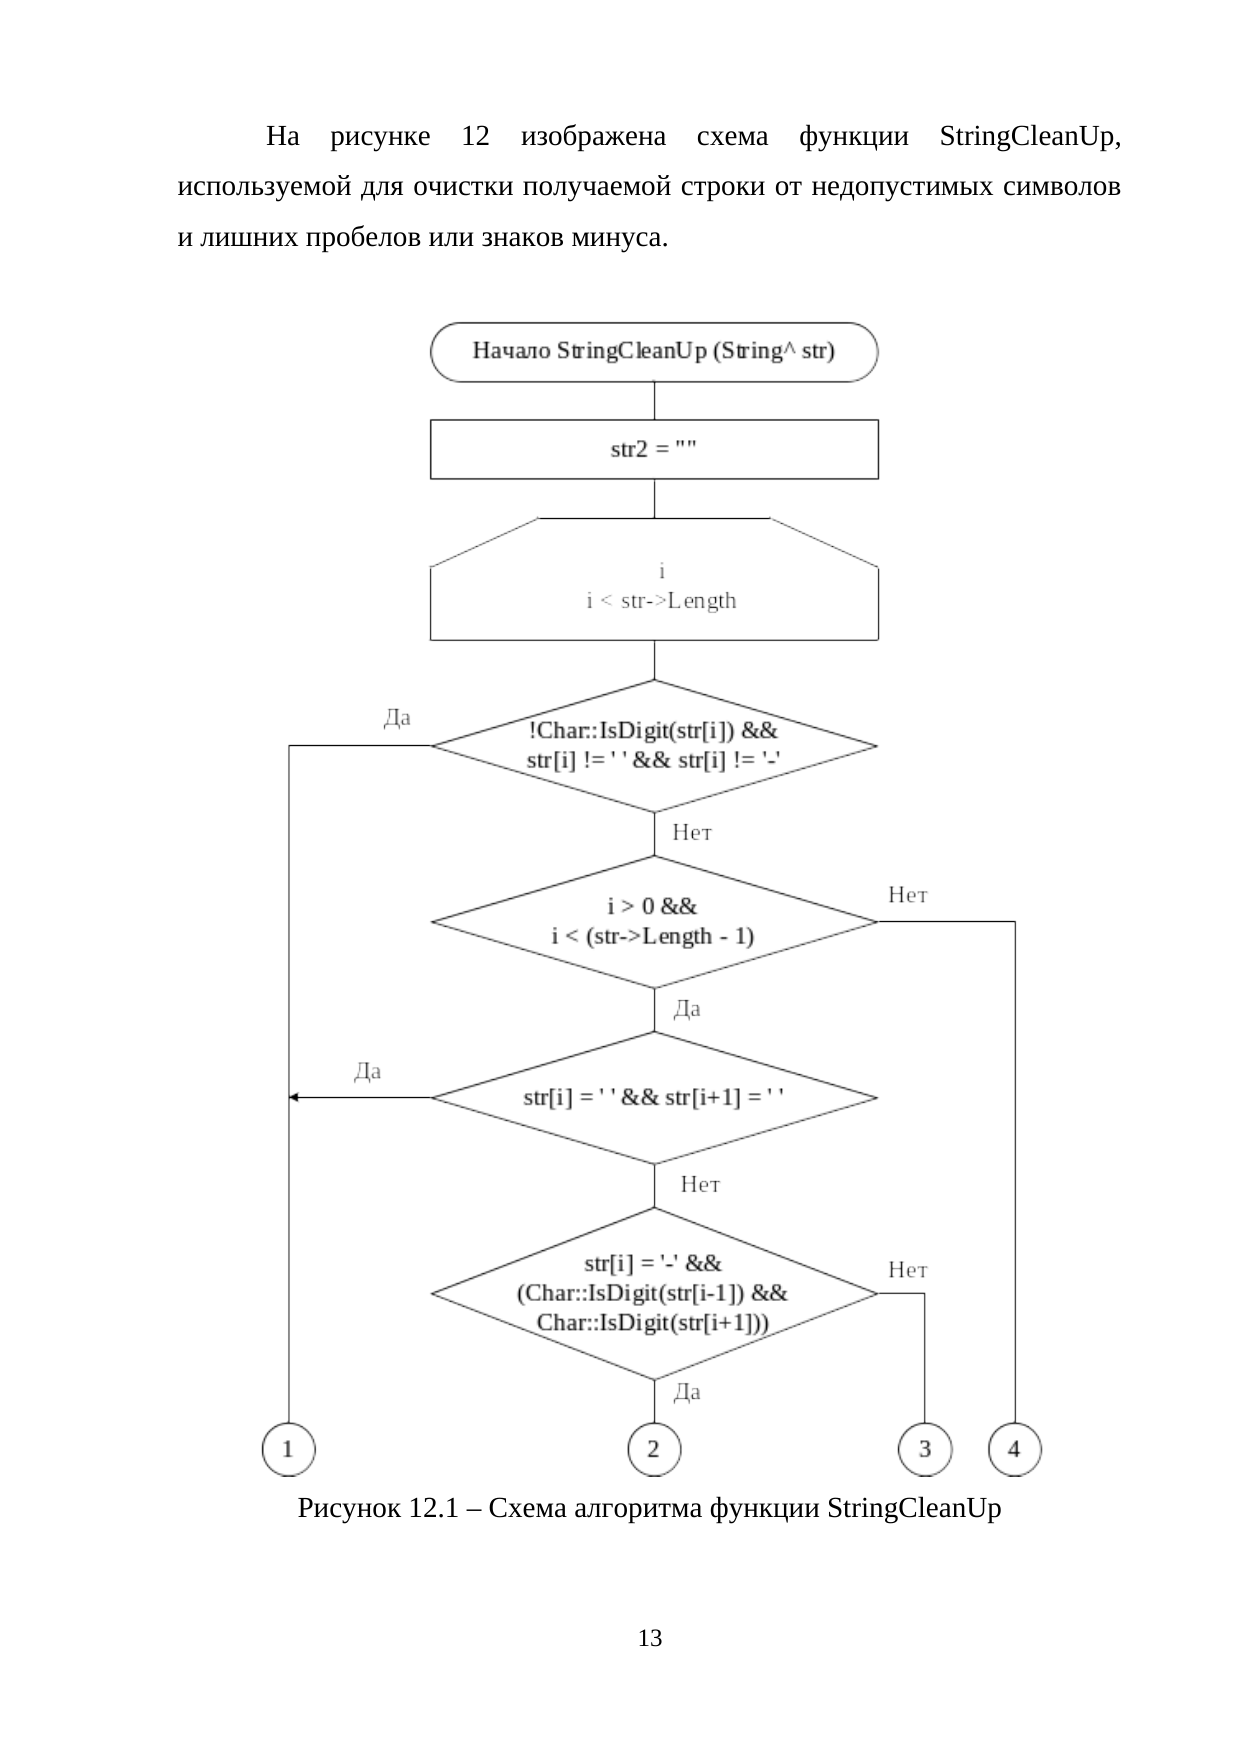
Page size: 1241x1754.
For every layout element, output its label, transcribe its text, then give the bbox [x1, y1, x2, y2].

text Рисунок 12.1 – Схема алгоритма функции StringCleanUp [177, 1491, 1122, 1524]
text На рисунке 12 изображена схема функции StringCleanUp, используемой для очистки получаемой строки от недопустимых символов и лишних пробелов или знаков минуса. [177, 118, 1122, 252]
